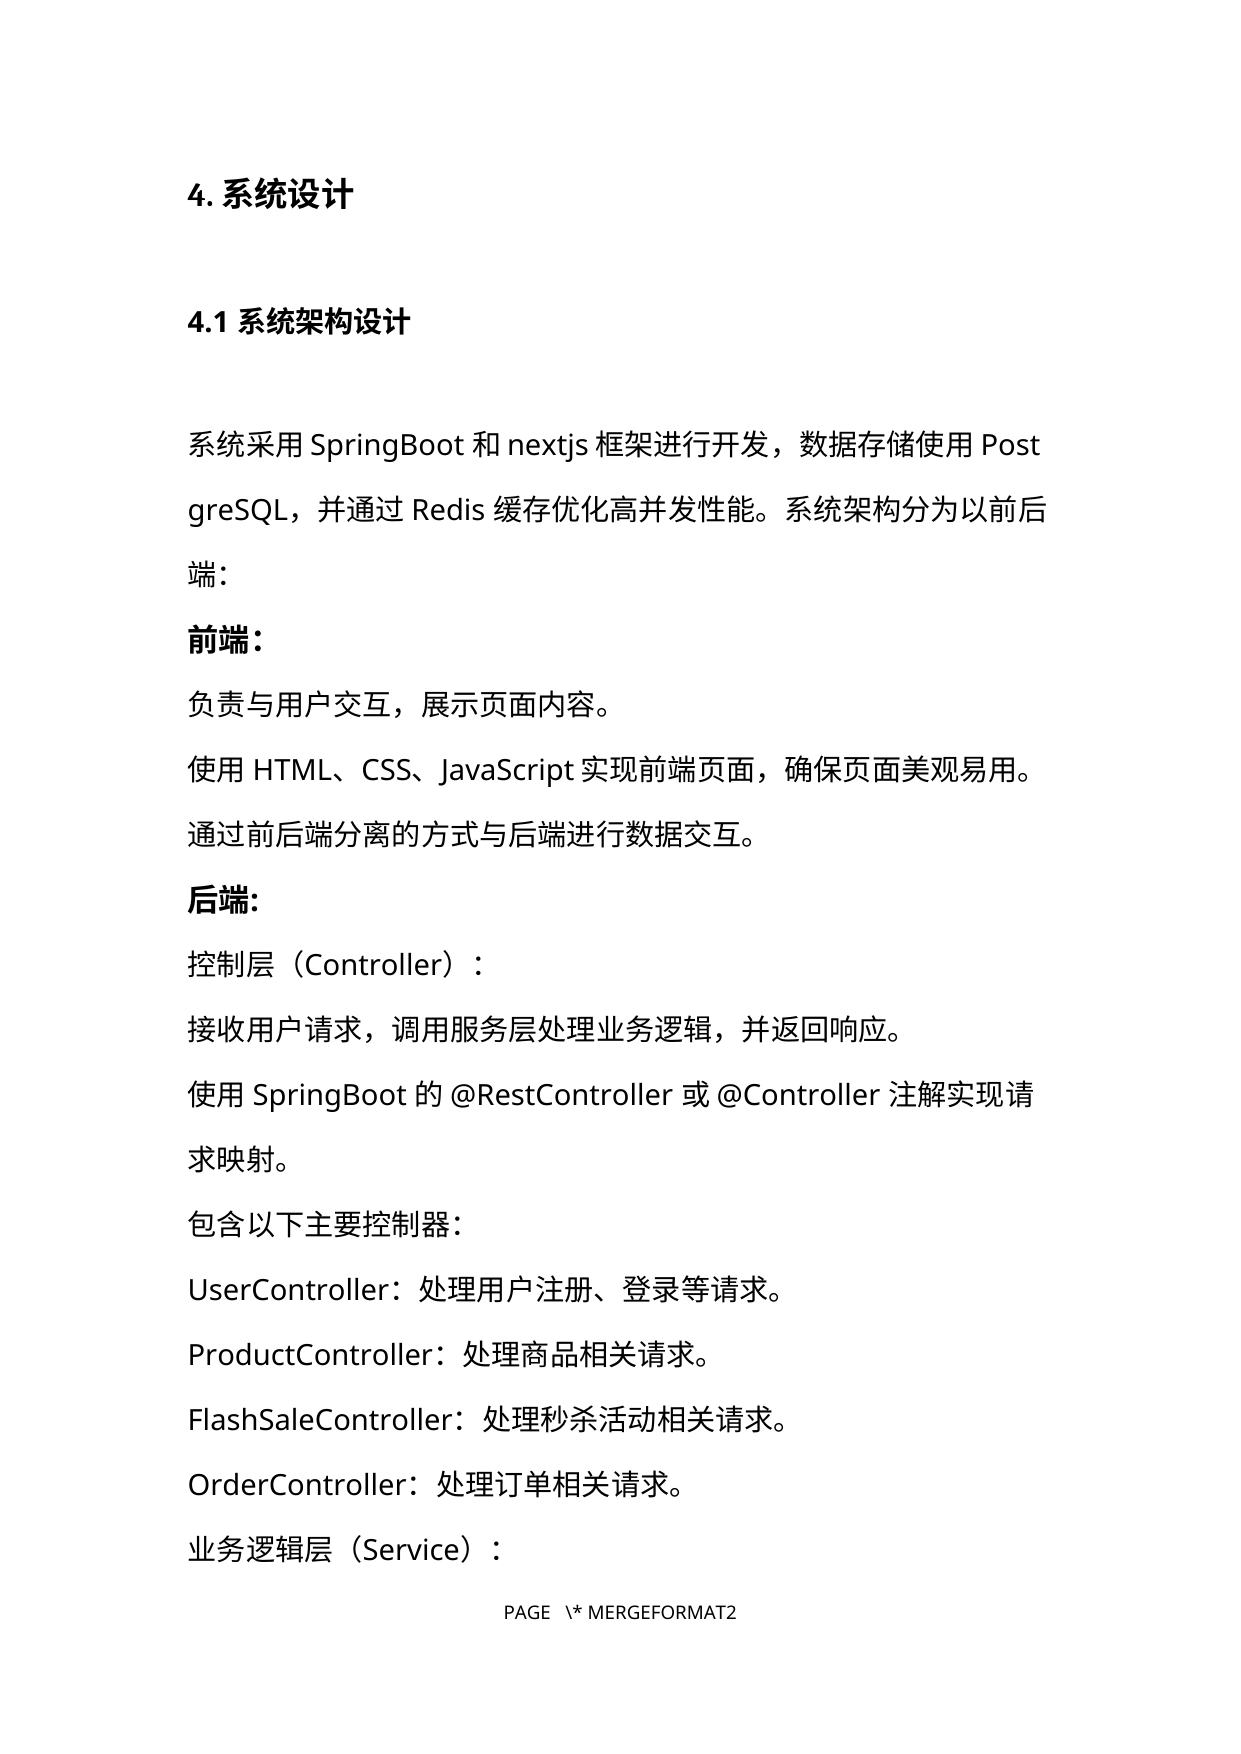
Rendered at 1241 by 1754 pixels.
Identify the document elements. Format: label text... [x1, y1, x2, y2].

text 负责与用户交互，展示页面内容。 [187, 670, 1053, 735]
text FlashSaleController：处理秒杀活动相关请求。 [187, 1385, 1053, 1450]
text 包含以下主要控制器： [187, 1190, 1053, 1255]
text 业务逻辑层（Service）： [187, 1515, 1053, 1580]
text 接收用户请求，调用服务层处理业务逻辑，并返回响应。 [187, 995, 1053, 1060]
text 使用 SpringBoot 的 @RestController 或 @Controller 注解实现请求映射。 [187, 1060, 1053, 1190]
text 4.1 系统架构设计 [187, 287, 1053, 352]
text UserController：处理用户注册、登录等请求。 [187, 1255, 1053, 1320]
text 前端： [187, 605, 1053, 670]
text 使用 HTML、CSS、JavaScript实现前端页面，确保页面美观易用。 [187, 735, 1053, 800]
text 通过前后端分离的方式与后端进行数据交互。 [187, 800, 1053, 865]
text 系统采用SpringBoot 和nextjs框架进行开发，数据存储使用 PostgreSQL，并通过 Redis 缓存优化高并发性能。系统架构分为以前后端： [187, 410, 1053, 605]
text 4. 系统设计 [187, 160, 1053, 225]
text OrderController：处理订单相关请求。 [187, 1450, 1053, 1515]
text ProductController：处理商品相关请求。 [187, 1320, 1053, 1385]
text 控制层（Controller）： [187, 930, 1053, 995]
text 后端: [187, 865, 1053, 930]
